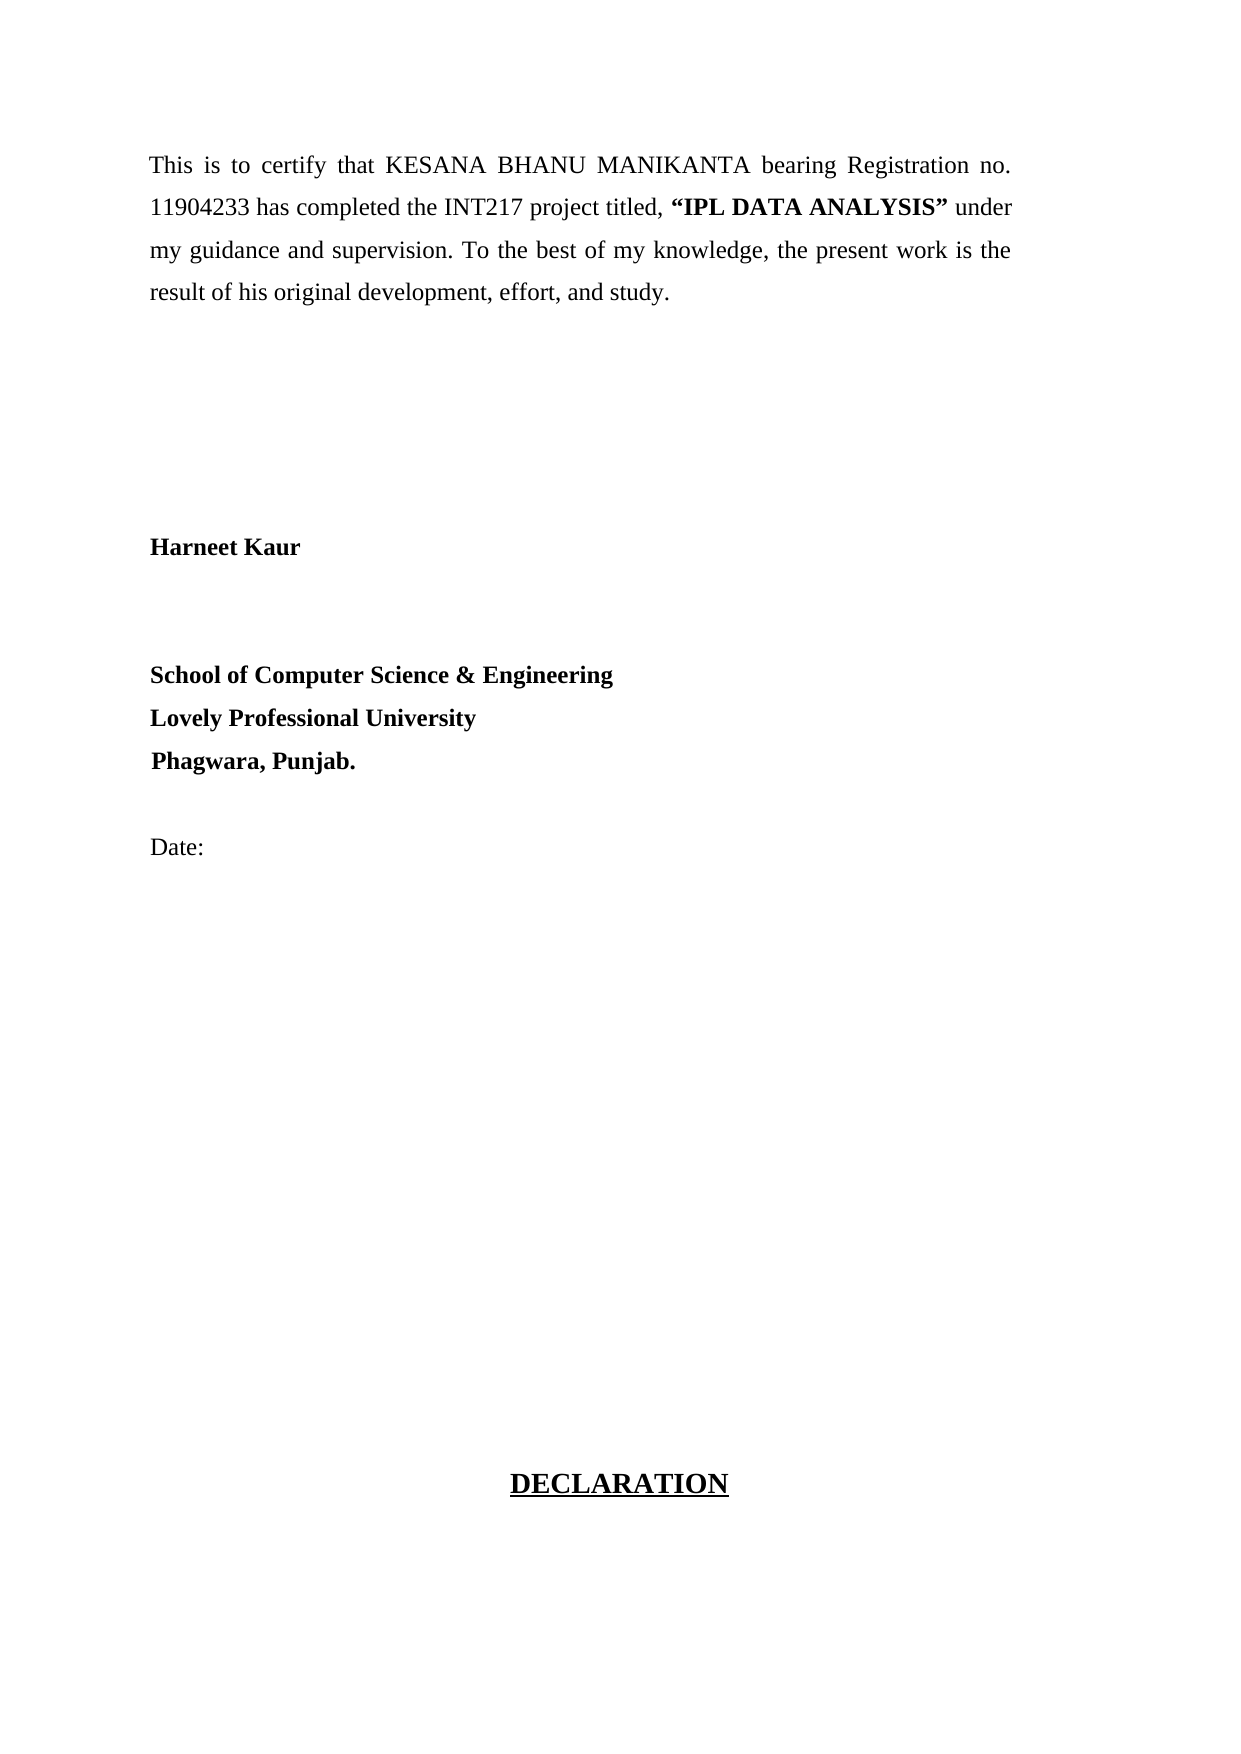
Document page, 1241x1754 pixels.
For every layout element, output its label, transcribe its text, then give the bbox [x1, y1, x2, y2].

text Harneet Kaur [150, 532, 1090, 561]
text Lovely Professional University Phagwara, Punjab. [150, 703, 517, 775]
text DECLARATION [510, 1466, 1090, 1499]
text School of Computer Science & Engineering [150, 661, 1090, 689]
text This is to certify that KESANA BHANU MANIKANTA bearing Registration no. 11904233 has completed the INT217 project titled, “IPL DATA ANALYSIS” under my guidance and supervision. To the best of my knowledge, the present work is the result of his original development, effort, and study. [148, 150, 1012, 306]
text Date: [150, 832, 1011, 861]
